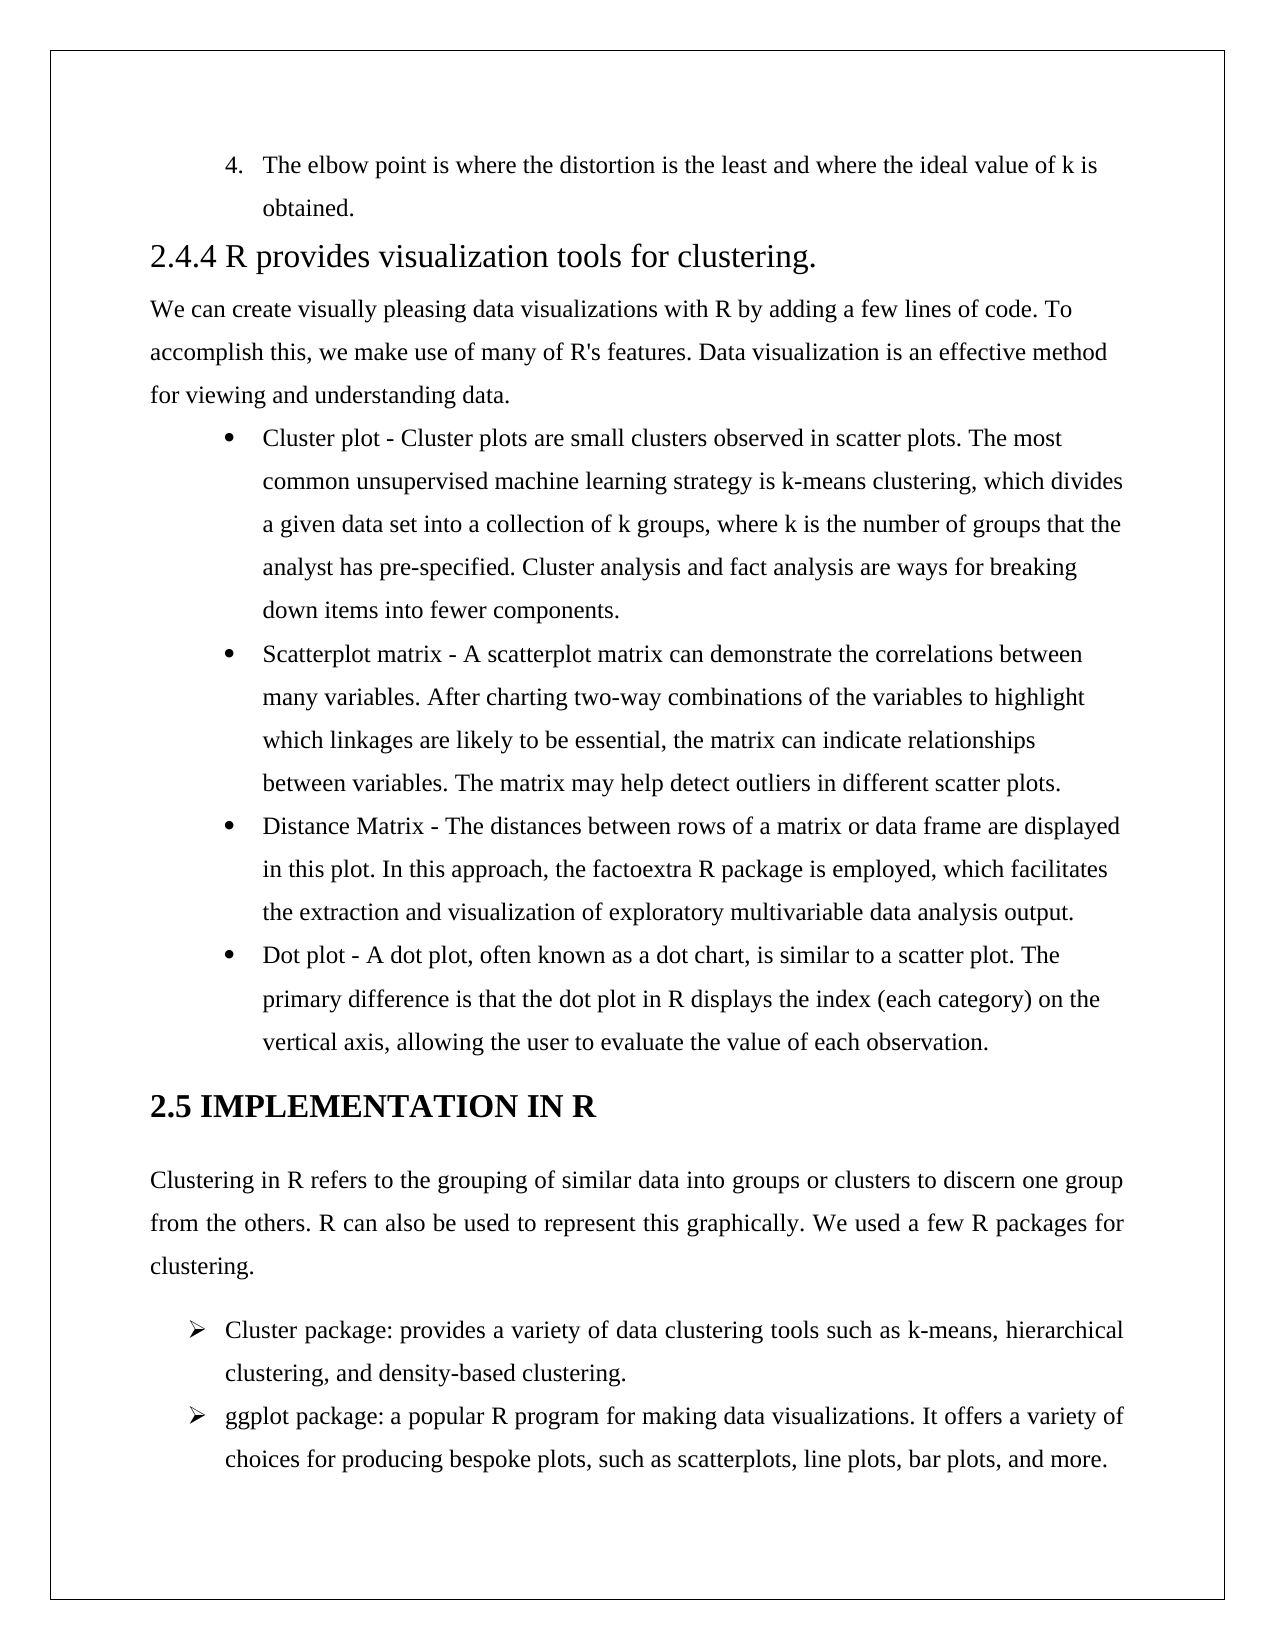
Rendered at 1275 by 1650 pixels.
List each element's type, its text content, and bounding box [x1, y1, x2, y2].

list ggplot package: a popular R program for making data visualizations. It offers a variety of choices for producing bespoke plots, such as scatterplots, line plots, bar plots, and more. [187, 1401, 1125, 1473]
list We can create visually pleasing data visualizations with R by adding a few lines of code. To accomplish this, we make use of many of R's features. Data visualization is an effective method for viewing and understanding data. [150, 294, 1125, 409]
list 2.4.4 R provides visualization tools for clustering. [150, 236, 1125, 274]
list Scatterplot matrix - A scatterplot matrix can demonstrate the correlations between many variables. After charting two-way combinations of the variables to highlight which linkages are likely to be essential, the matrix can indicate relationships between variables. The matrix may help detect outliers in different scatter plots. [225, 639, 1125, 797]
list Cluster plot - Cluster plots are small clusters observed in scatter plots. The most common unsupervised machine learning strategy is k-means clustering, which divides a given data set into a collection of k groups, where k is the number of groups that the analyst has pre-specified. Cluster analysis and fact analysis are ways for breaking down items into fewer components. [225, 423, 1125, 624]
list Dot plot - A dot plot, often known as a dot chart, is similar to a scatter plot. The primary difference is that the dot plot in R displays the index (each category) on the vertical axis, allowing the user to evaluate the value of each observation. [225, 941, 1125, 1056]
list The elbow point is where the distortion is the least and where the ideal value of k is obtained. [225, 150, 1125, 222]
list Cluster package: provides a variety of data clustering tools such as k-means, hierarchical clustering, and density-based clustering. [187, 1315, 1125, 1387]
text Clustering in R refers to the grouping of similar data into groups or clusters to discern one group from the others. R can also be used to represent this graphically. We used a few R packages for clustering. [150, 1165, 1125, 1280]
list Distance Matrix - The distances between rows of a matrix or data frame are displayed in this plot. In this approach, the factoextra R package is employed, which facilitates the extraction and visualization of exploratory multivariable data analysis output. [225, 811, 1125, 926]
text 2.5 IMPLEMENTATION IN R [150, 1087, 1125, 1125]
